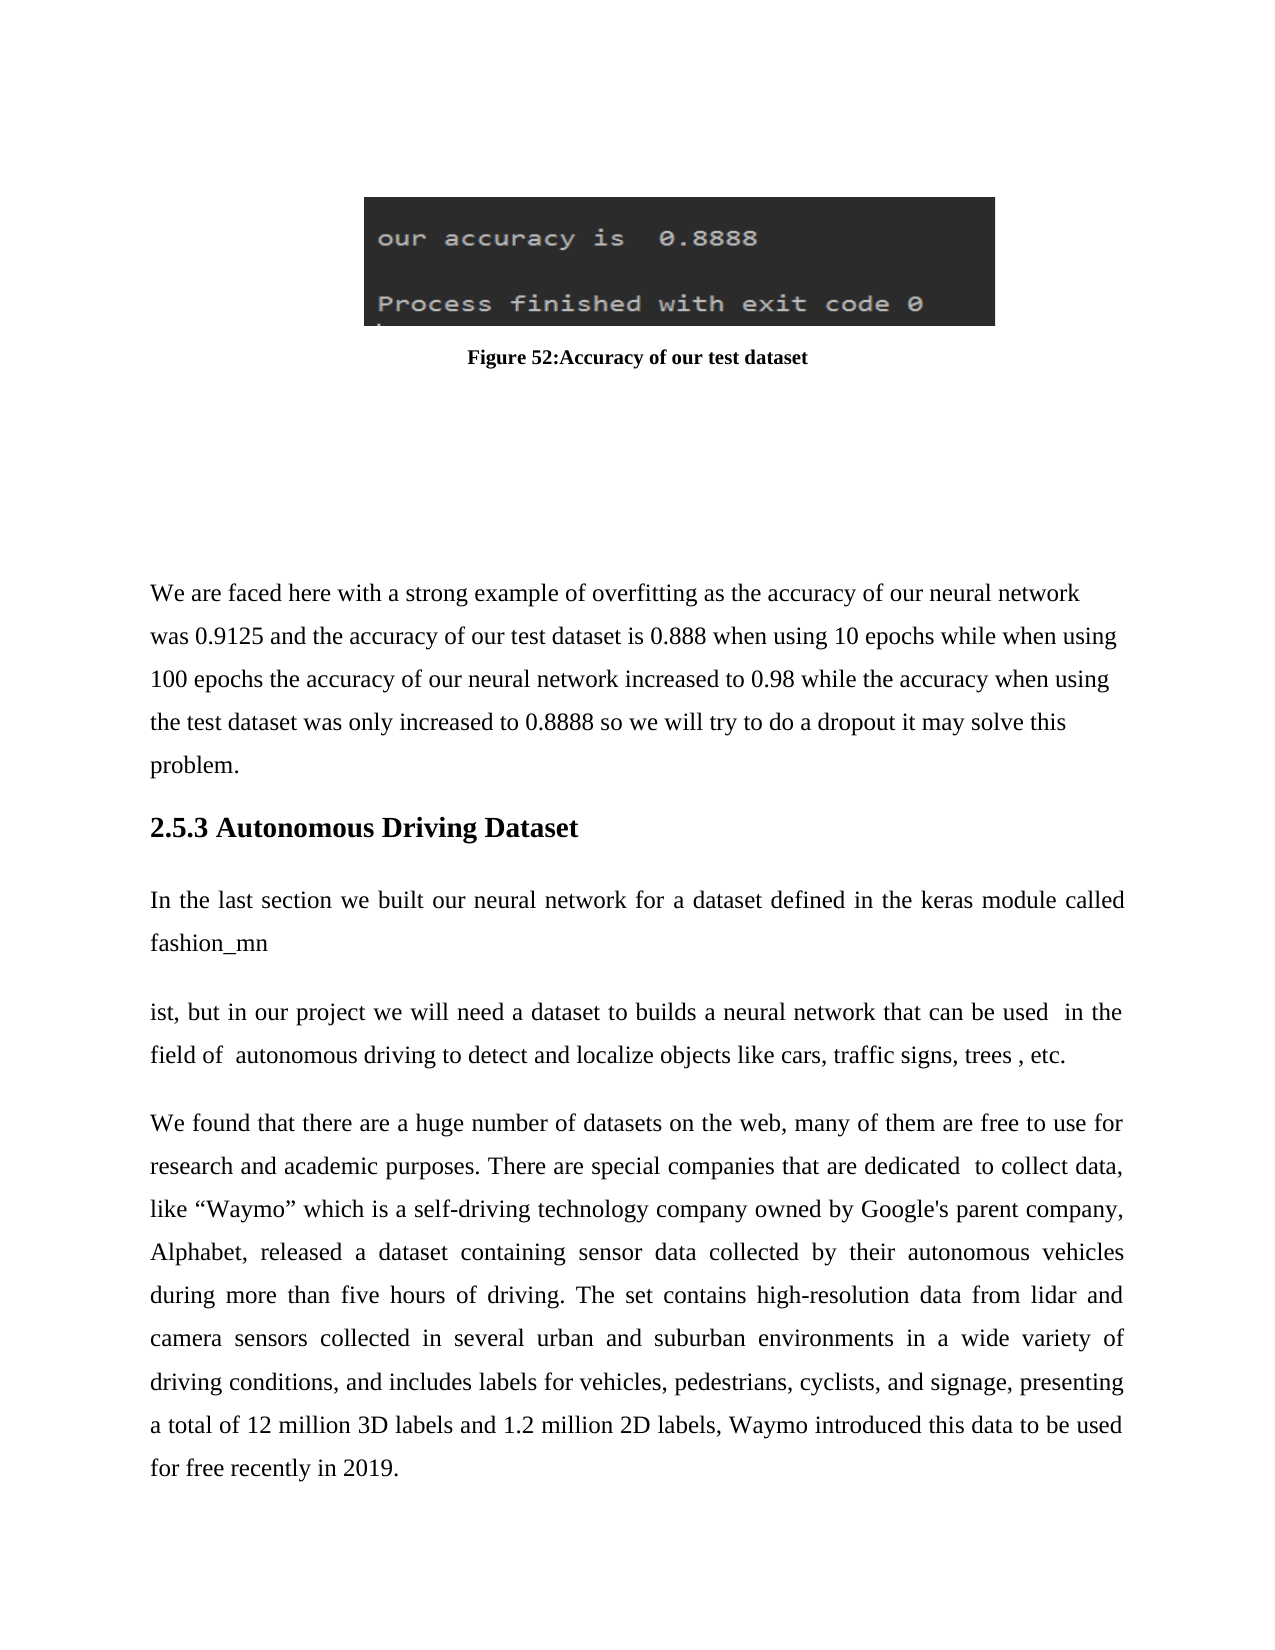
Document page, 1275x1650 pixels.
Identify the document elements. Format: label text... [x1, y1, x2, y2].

text We are faced here with a strong example of overfitting as the accuracy of our neural network was 0.9125 and the accuracy of our test dataset is 0.888 when using 10 epochs while when using 100 epochs the accuracy of our neural network increased to 0.98 while the accuracy when using the test dataset was only increased to 0.8888 so we will try to do a dropout it may solve this problem. [150, 578, 1125, 779]
subtitle 2.5.3 Autonomous Driving Dataset [150, 810, 1125, 843]
text In the last section we built our neural network for a dataset defined in the keras module called fashion_mn [150, 885, 1125, 957]
text We found that there are a huge number of datasets on the web, many of them are free to use for research and academic purposes. There are special companies that are dedicated to collect data, like “Waymo” which is a self-driving technology company owned by Google's parent company, Alphabet, released a dataset containing sensor data collected by their autonomous vehicles during more than five hours of driving. The set contains high-resolution data from lidar and camera sensors collected in several urban and suburban environments in a wide variety of driving conditions, and includes labels for vehicles, pedestrians, cyclists, and signage, presenting a total of 12 million 3D labels and 1.2 million 2D labels, Waymo introduced this data to be used for free recently in 2019. [150, 1108, 1125, 1482]
text ist, but in our project we will need a dataset to builds a neural network that can be used in the field of autonomous driving to detect and localize objects like cars, traffic signs, trees , etc. [150, 997, 1125, 1068]
picture [364, 197, 996, 326]
